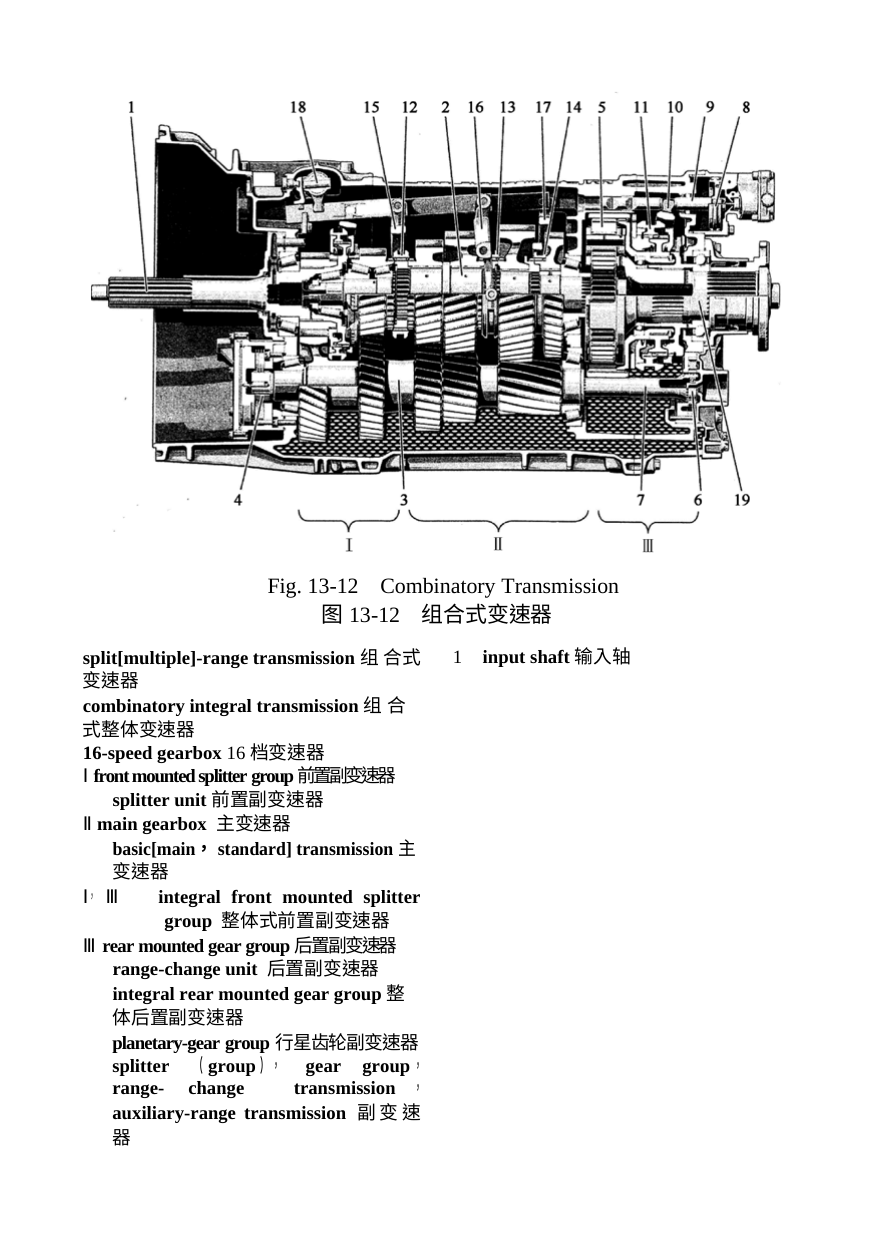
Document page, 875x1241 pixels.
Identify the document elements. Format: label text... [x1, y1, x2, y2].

text 图 13-12 组合式变速器 [67, 599, 807, 629]
subtitle Fig. 13-12 Combinatory Transmission [267, 573, 814, 598]
text 16-speed gearbox 16 档变速器 [83, 742, 425, 764]
text Ⅲ rear mounted gear group 后置副变速器range-change unit 后置副变速器integral rear mounted gear group 整体后置副变速器 [83, 933, 421, 1030]
text splitter unit 前置副变速器Ⅱ main gearbox 主变速器 [83, 787, 337, 836]
text combinatory integral transmission 组 合式整体变速器 [83, 693, 421, 742]
picture [90, 91, 782, 553]
text Ⅰ， Ⅲ integral front mounted splitter group 整体式前置副变速器 [83, 884, 420, 933]
text Ⅰ front mounted splitter group 前置副变速器 [83, 764, 425, 787]
text planetary-gear group 行星齿轮副变速器splitter （group）， gear group， range- change transmission， auxiliary-range transmission 副变速器 [112, 1030, 421, 1150]
text split[multiple]-range transmission 组 合式变速器 [83, 645, 421, 693]
list input shaft 输入轴 [453, 645, 814, 668]
text basic[main， standard] transmission 主变速器 [112, 836, 420, 884]
